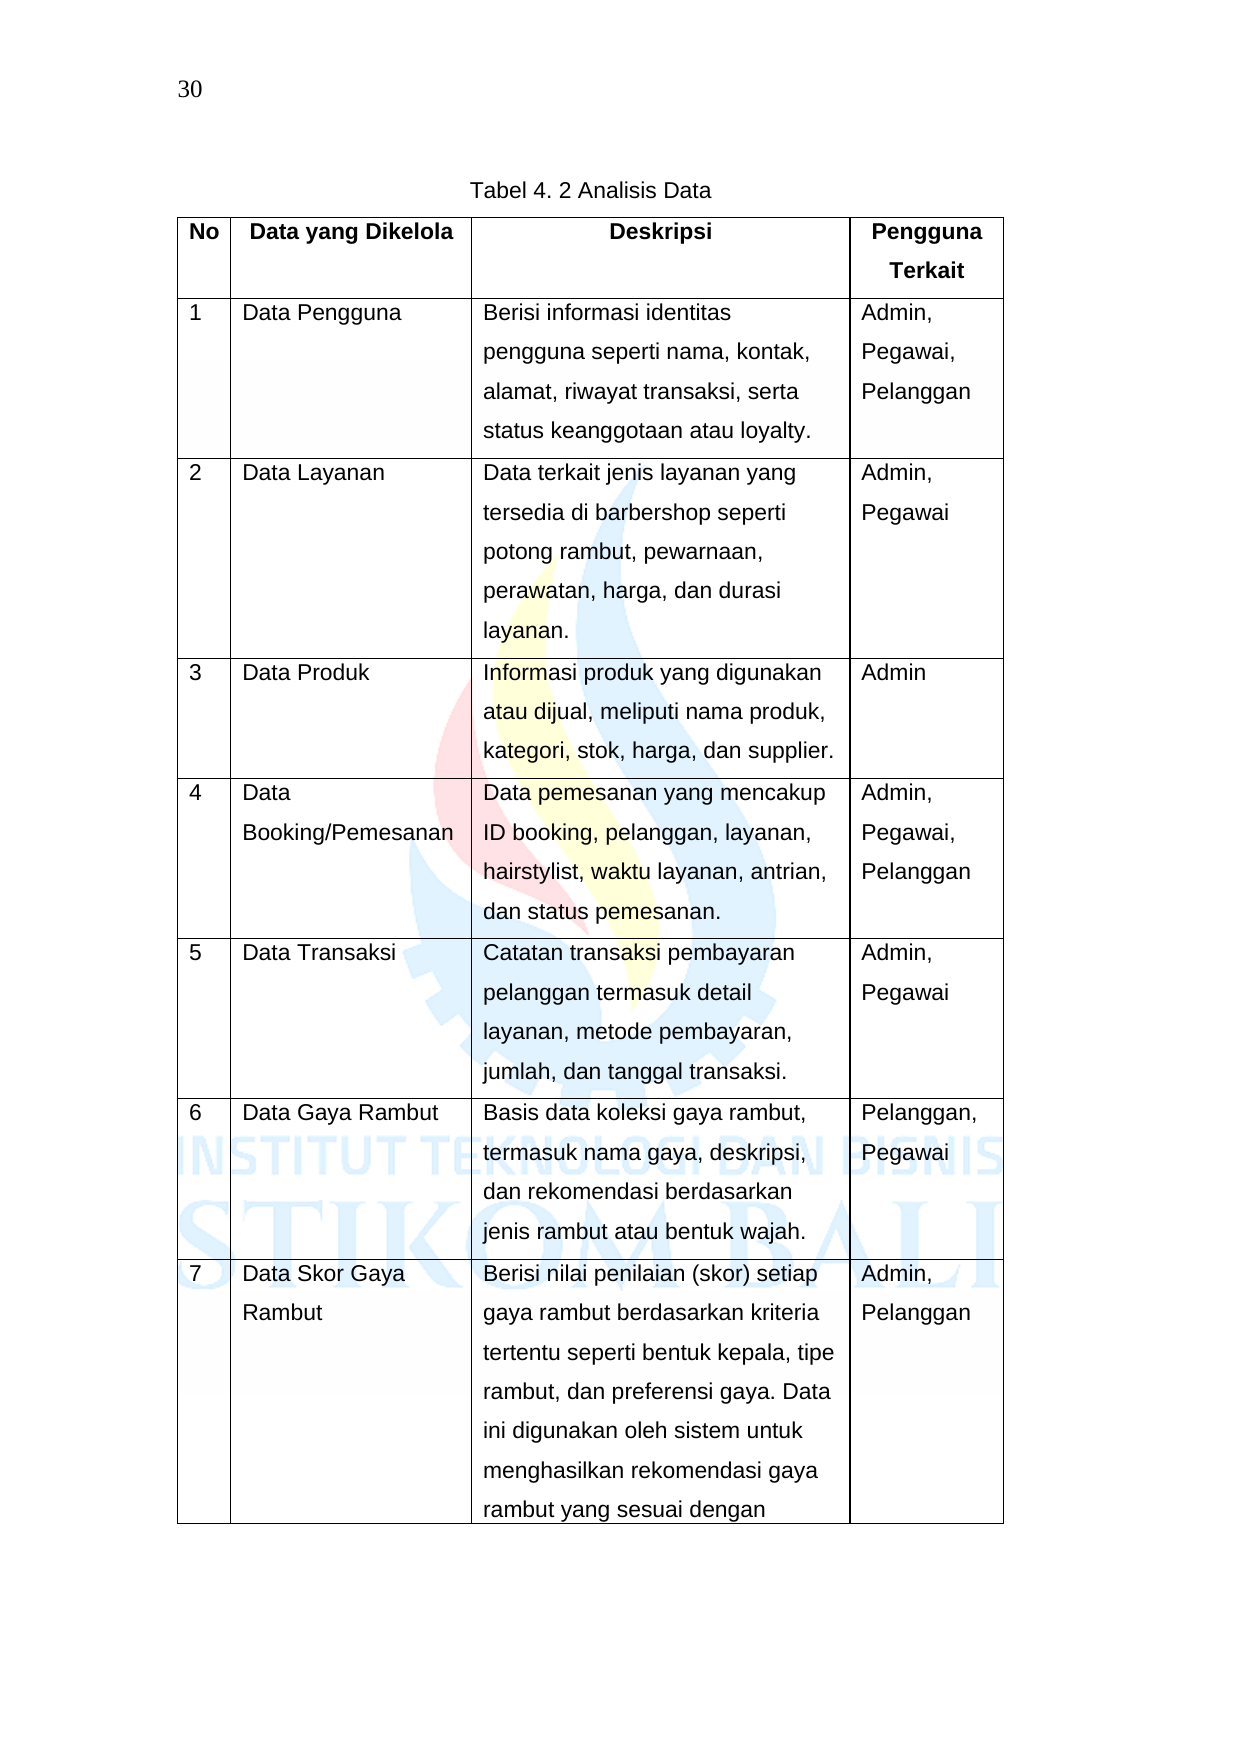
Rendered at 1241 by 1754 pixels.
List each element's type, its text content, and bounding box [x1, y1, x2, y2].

table_cell Data Produk [231, 659, 471, 778]
table_cell Berisi informasi identitas pengguna seperti nama, kontak, alamat, riwayat transaksi, serta status keanggotaan atau loyalty. [472, 299, 849, 458]
table_cell Data pemesanan yang mencakup ID booking, pelanggan, layanan, hairstylist, waktu layanan, antrian, dan status pemesanan. [472, 779, 849, 938]
table_header Deskripsi [472, 218, 849, 298]
table_cell 2 [178, 459, 230, 657]
table_cell Data terkait jenis layanan yang tersedia di barbershop seperti potong rambut, pewarnaan, perawatan, harga, dan durasi layanan. [472, 459, 849, 657]
table_cell Admin [851, 659, 1003, 778]
table_cell 6 [178, 1099, 230, 1258]
table_cell Basis data koleksi gaya rambut, termasuk nama gaya, deskripsi, dan rekomendasi berdasarkan jenis rambut atau bentuk wajah. [472, 1099, 849, 1258]
table_header No [178, 218, 230, 298]
table_cell Catatan transaksi pembayaran pelanggan termasuk detail layanan, metode pembayaran, jumlah, dan tanggal transaksi. [472, 939, 849, 1098]
table_cell Admin, Pelanggan [851, 1260, 1003, 1523]
table_cell Informasi produk yang digunakan atau dijual, meliputi nama produk, kategori, stok, harga, dan supplier. [472, 659, 849, 778]
table_cell 4 [178, 779, 230, 938]
table_cell 5 [178, 939, 230, 1098]
table_cell Data Booking/Pemesanan [231, 779, 471, 938]
table_cell Admin, Pegawai [851, 939, 1003, 1098]
table_cell Pelanggan, Pegawai [851, 1099, 1003, 1258]
table_cell 7 [178, 1260, 230, 1523]
table_cell Admin, Pegawai, Pelanggan [851, 299, 1003, 458]
table_cell Data Pengguna [231, 299, 471, 458]
table_cell Data Transaksi [231, 939, 471, 1098]
text Tabel 4. 2 Analisis Data [177, 177, 1004, 203]
table_cell 1 [178, 299, 230, 458]
table_cell Data Skor Gaya Rambut [231, 1260, 471, 1523]
table_cell Admin, Pegawai, Pelanggan [851, 779, 1003, 938]
table_cell 3 [178, 659, 230, 778]
table_cell Data Gaya Rambut [231, 1099, 471, 1258]
table_cell Data Layanan [231, 459, 471, 657]
table_header Data yang Dikelola [231, 218, 471, 298]
table_cell Admin, Pegawai [851, 459, 1003, 657]
table_header Pengguna Terkait [851, 218, 1003, 298]
